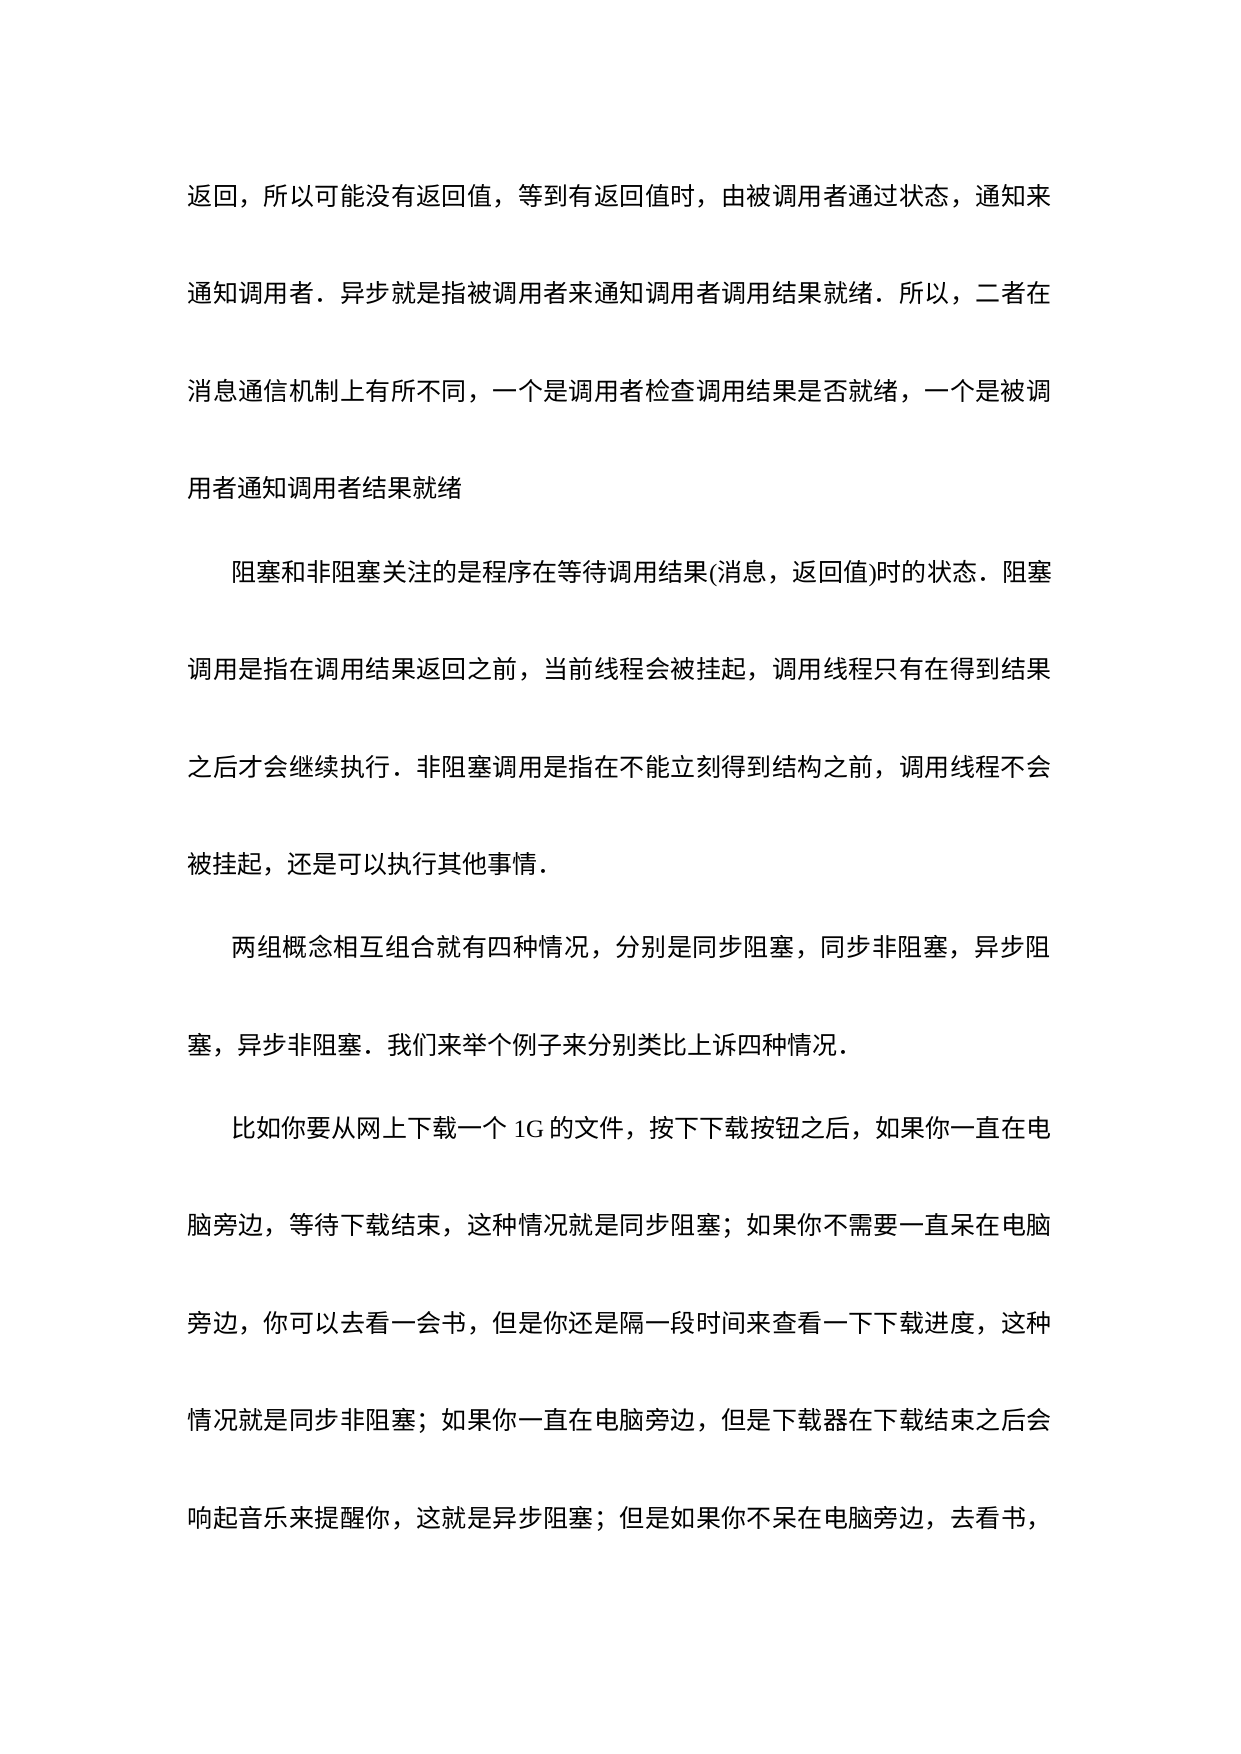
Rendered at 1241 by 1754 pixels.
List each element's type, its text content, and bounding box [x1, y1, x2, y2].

text 阻塞和非阻塞关注的是程序在等待调用结果(消息，返回值)时的状态．阻塞调用是指在调用结果返回之前，当前线程会被挂起，调用线程只有在得到结果之后才会继续执行．非阻塞调用是指在不能立刻得到结构之前，调用线程不会被挂起，还是可以执行其他事情． [187, 538, 1053, 895]
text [187, 162, 1053, 519]
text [187, 1094, 1053, 1549]
text 两组概念相互组合就有四种情况，分别是同步阻塞，同步非阻塞，异步阻塞，异步非阻塞．我们来举个例子来分别类比上诉四种情况． [187, 913, 1053, 1076]
